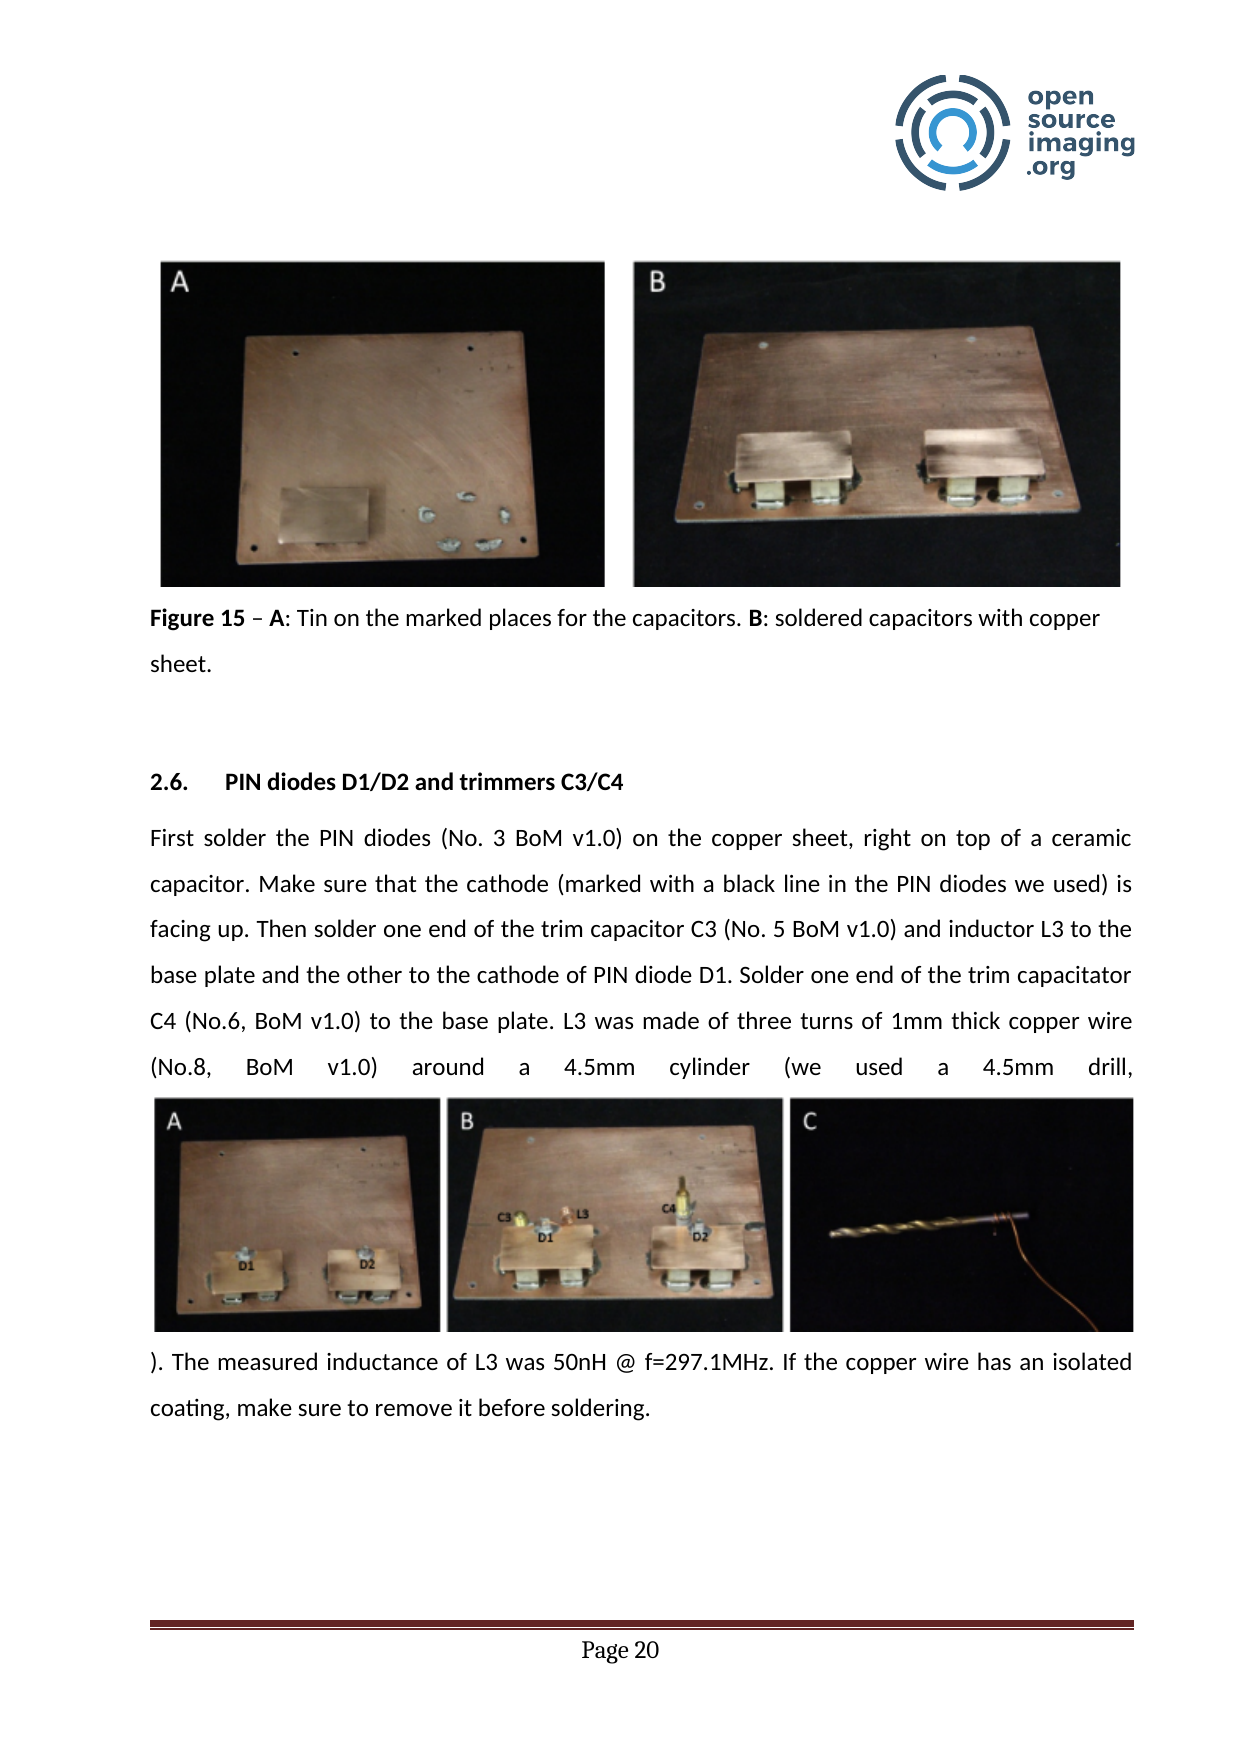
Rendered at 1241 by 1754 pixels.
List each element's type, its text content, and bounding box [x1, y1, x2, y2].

picture [150, 1096, 1134, 1332]
text First solder the PIN diodes (No. 3 BoM v1.0) on the copper sheet, right on top of a ceramic capacitor. Make sure that the cathode (marked with a black line in the PIN diodes we used) is facing up. Then solder one end of the trim capacitor C3 (No. 5 BoM v1.0) and inductor L3 to the base plate and the other to the cathode of PIN diode D1. Solder one end of the trim capacitator C4 (No.6, BoM v1.0) to the base plate. L3 was made of three turns of 1mm thick copper wire (No.8, BoM v1.0) around a 4.5mm cylinder (we used a 4.5mm drill, Figure 16). The measured inductance of L3 was 50nH @ f=297.1MHz. If the copper wire has an isolated coating, make sure to remove it before soldering. [150, 822, 1134, 1096]
list PIN diodes D1/D2 and trimmers C3/C4 [150, 766, 1134, 797]
picture [895, 75, 1135, 191]
text First solder the PIN diodes (No. 3 BoM v1.0) on the copper sheet, right on top of a ceramic capacitor. Make sure that the cathode (marked with a black line in the PIN diodes we used) is facing up. Then solder one end of the trim capacitor C3 (No. 5 BoM v1.0) and inductor L3 to the base plate and the other to the cathode of PIN diode D1. Solder one end of the trim capacitator C4 (No.6, BoM v1.0) to the base plate. L3 was made of three turns of 1mm thick copper wire (No.8, BoM v1.0) around a 4.5mm cylinder (we used a 4.5mm drill, Figure 16). The measured inductance of L3 was 50nH @ f=297.1MHz. If the copper wire has an isolated coating, make sure to remove it before soldering. [150, 1332, 1134, 1423]
picture [150, 250, 1121, 587]
